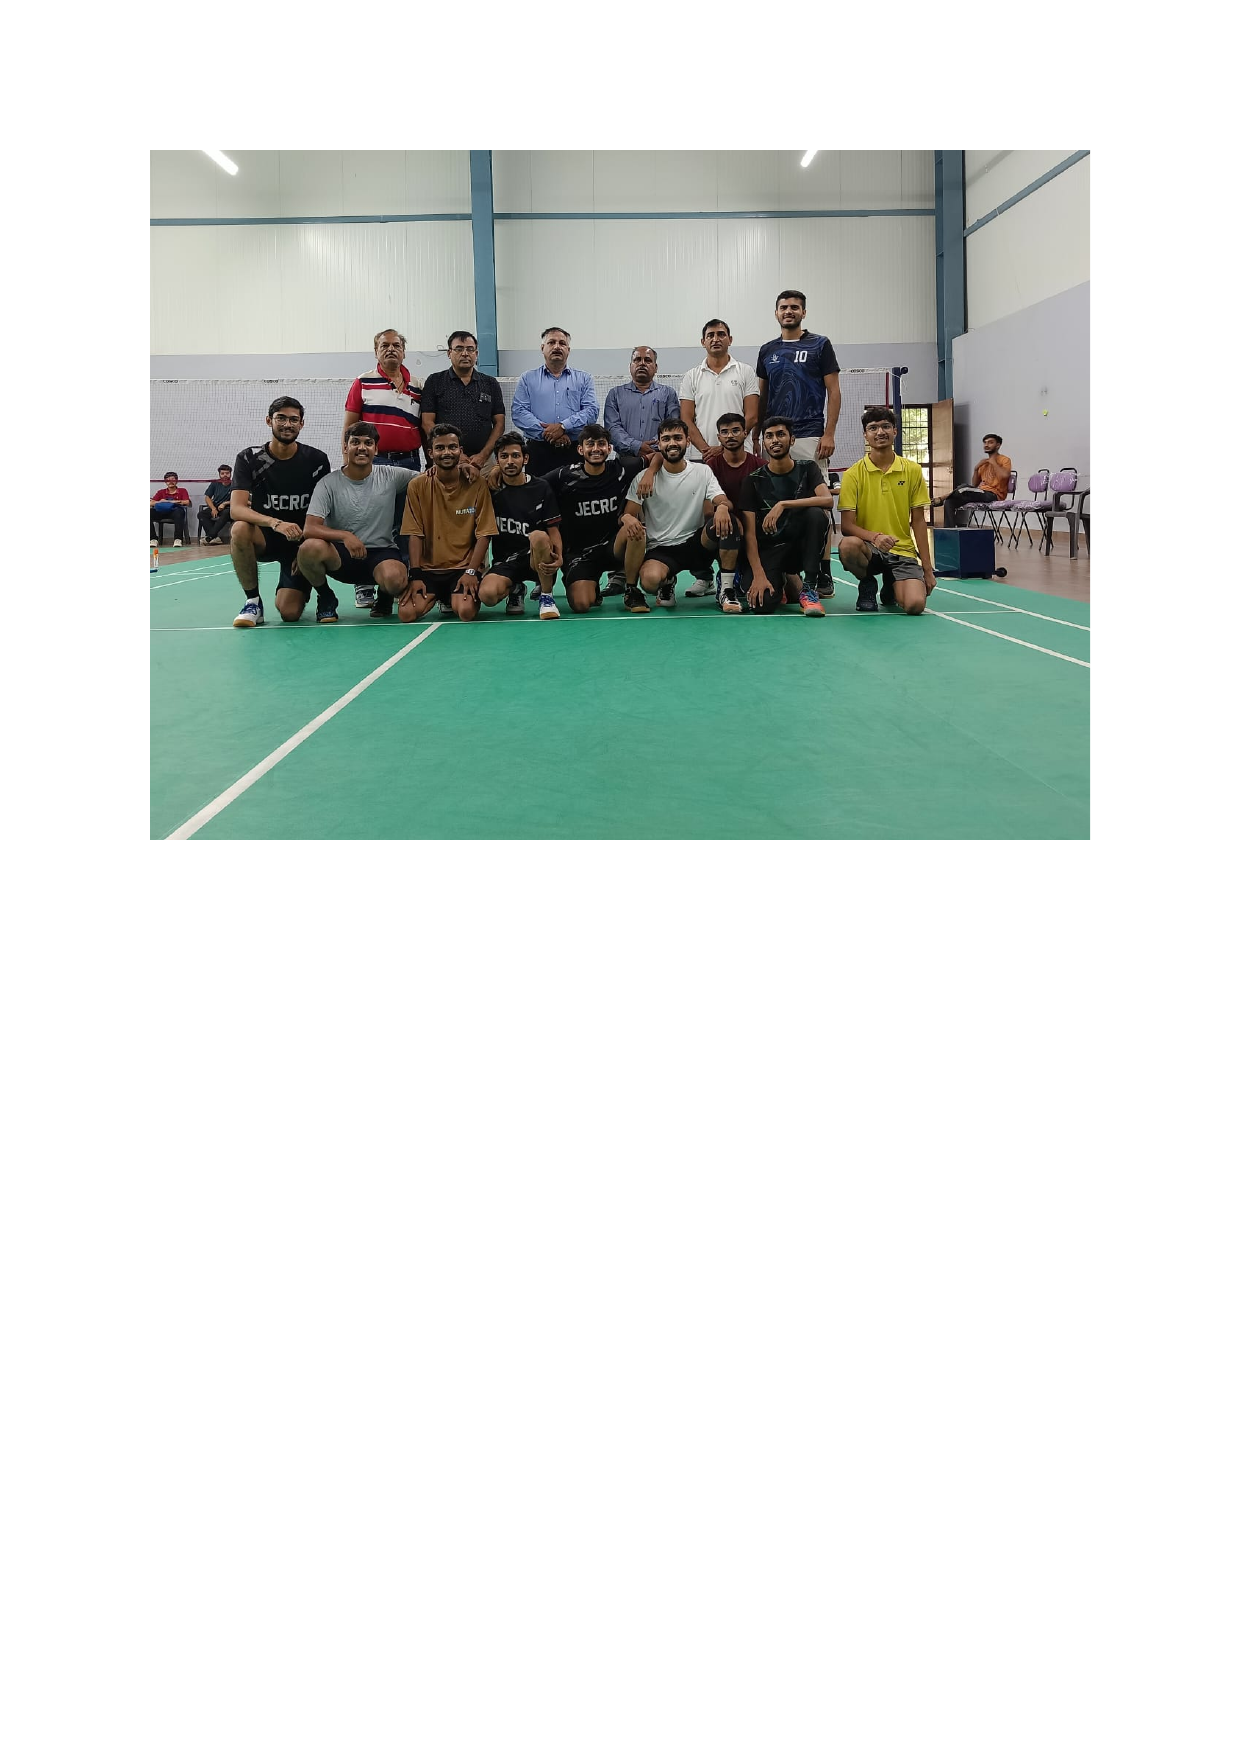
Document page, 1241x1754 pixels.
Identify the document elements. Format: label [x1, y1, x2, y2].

picture [150, 150, 1091, 840]
